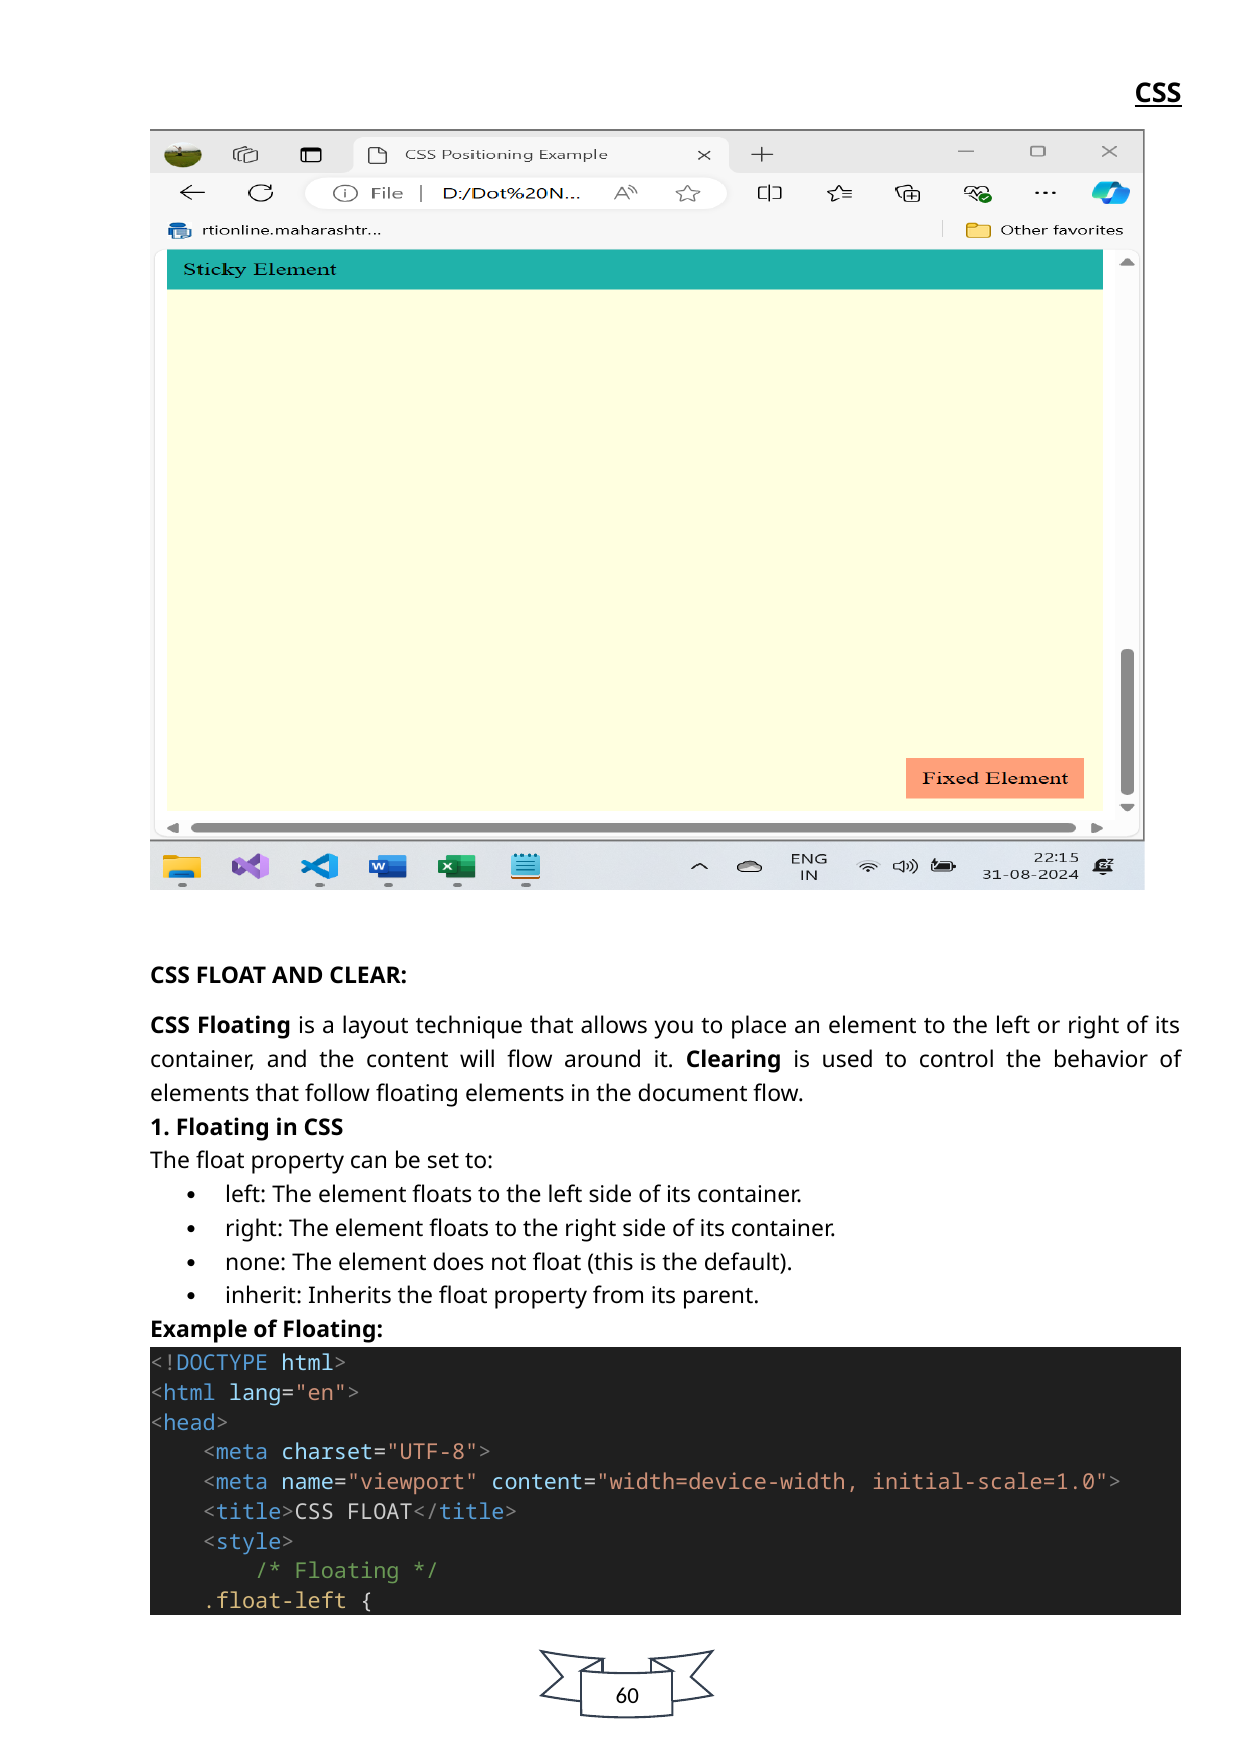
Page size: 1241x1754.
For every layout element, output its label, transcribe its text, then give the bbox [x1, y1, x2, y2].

text CSS Floating is a layout technique that allows you to place an element to the left or right of its container, and the content will flow around it. Clearing is used to control the behavior of elements that follow floating elements in the document flow. [150, 1009, 1181, 1108]
text <meta charset="UTF-8"> [150, 1436, 1181, 1466]
list right: The element floats to the right side of its container. [187, 1212, 1181, 1243]
text <head> [150, 1407, 1181, 1436]
picture [150, 129, 1145, 890]
text 1. Floating in CSS [150, 1111, 1181, 1142]
text /* Floating */ [150, 1556, 1181, 1585]
list inherit: Inherits the float property from its parent. [187, 1279, 1181, 1311]
text The float property can be set to: [150, 1144, 1181, 1176]
text CSS FLOAT AND CLEAR: [150, 959, 1181, 990]
text <!DOCTYPE html> [150, 1347, 1181, 1377]
text .float-left { [150, 1585, 1181, 1615]
list left: The element floats to the left side of its container. [187, 1178, 1181, 1209]
text <html lang="en"> [150, 1377, 1181, 1407]
list none: The element does not float (this is the default). [187, 1246, 1181, 1277]
text <meta name="viewport" content="width=device-width, initial-scale=1.0"> [150, 1466, 1181, 1496]
text <style> [150, 1526, 1181, 1556]
text Example of Floating: [150, 1313, 1181, 1344]
text <title>CSS FLOAT</title> [150, 1496, 1181, 1526]
